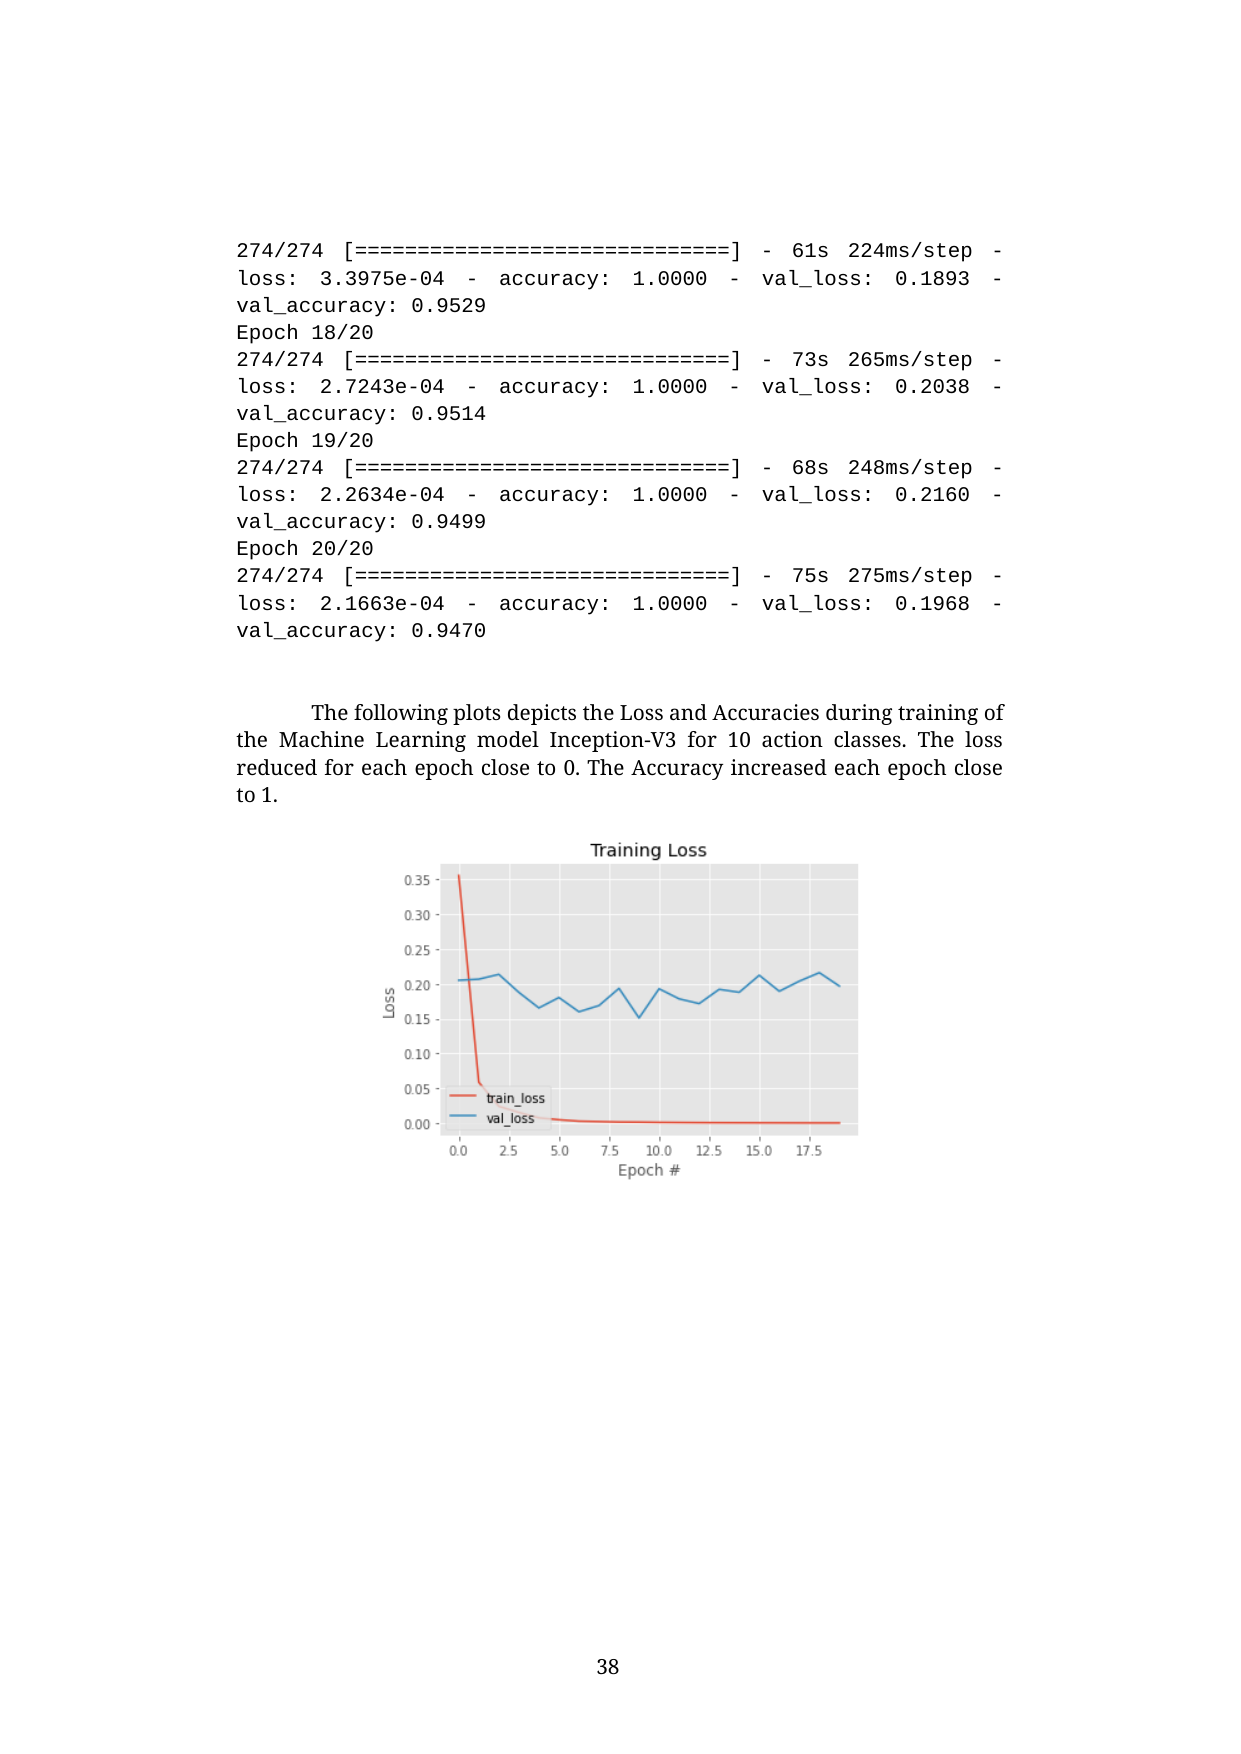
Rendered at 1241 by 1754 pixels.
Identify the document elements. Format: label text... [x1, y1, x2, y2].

text 274/274 [==============================] - 75s 275ms/step - loss: 2.1663e-04 - accuracy: 1.0000 - val_loss: 0.1968 - val_accuracy: 0.9470 [236, 561, 1004, 642]
text The following plots depicts the Loss and Accuracies during training of the Machine Learning model Inception-V3 for 10 action classes. The loss reduced for each epoch close to 0. The Accuracy increased each epoch close to 1. [236, 699, 1004, 807]
picture [373, 834, 867, 1187]
text 274/274 [==============================] - 68s 248ms/step - loss: 2.2634e-04 - accuracy: 1.0000 - val_loss: 0.2160 - val_accuracy: 0.9499 [236, 453, 1004, 534]
text Epoch 20/20 [236, 534, 1004, 561]
text 274/274 [==============================] - 61s 224ms/step - loss: 3.3975e-04 - accuracy: 1.0000 - val_loss: 0.1893 - val_accuracy: 0.9529 [236, 236, 1004, 317]
text Epoch 18/20 [236, 317, 1004, 344]
text 274/274 [==============================] - 73s 265ms/step - loss: 2.7243e-04 - accuracy: 1.0000 - val_loss: 0.2038 - val_accuracy: 0.9514 [236, 344, 1004, 426]
text Epoch 19/20 [236, 426, 1004, 453]
